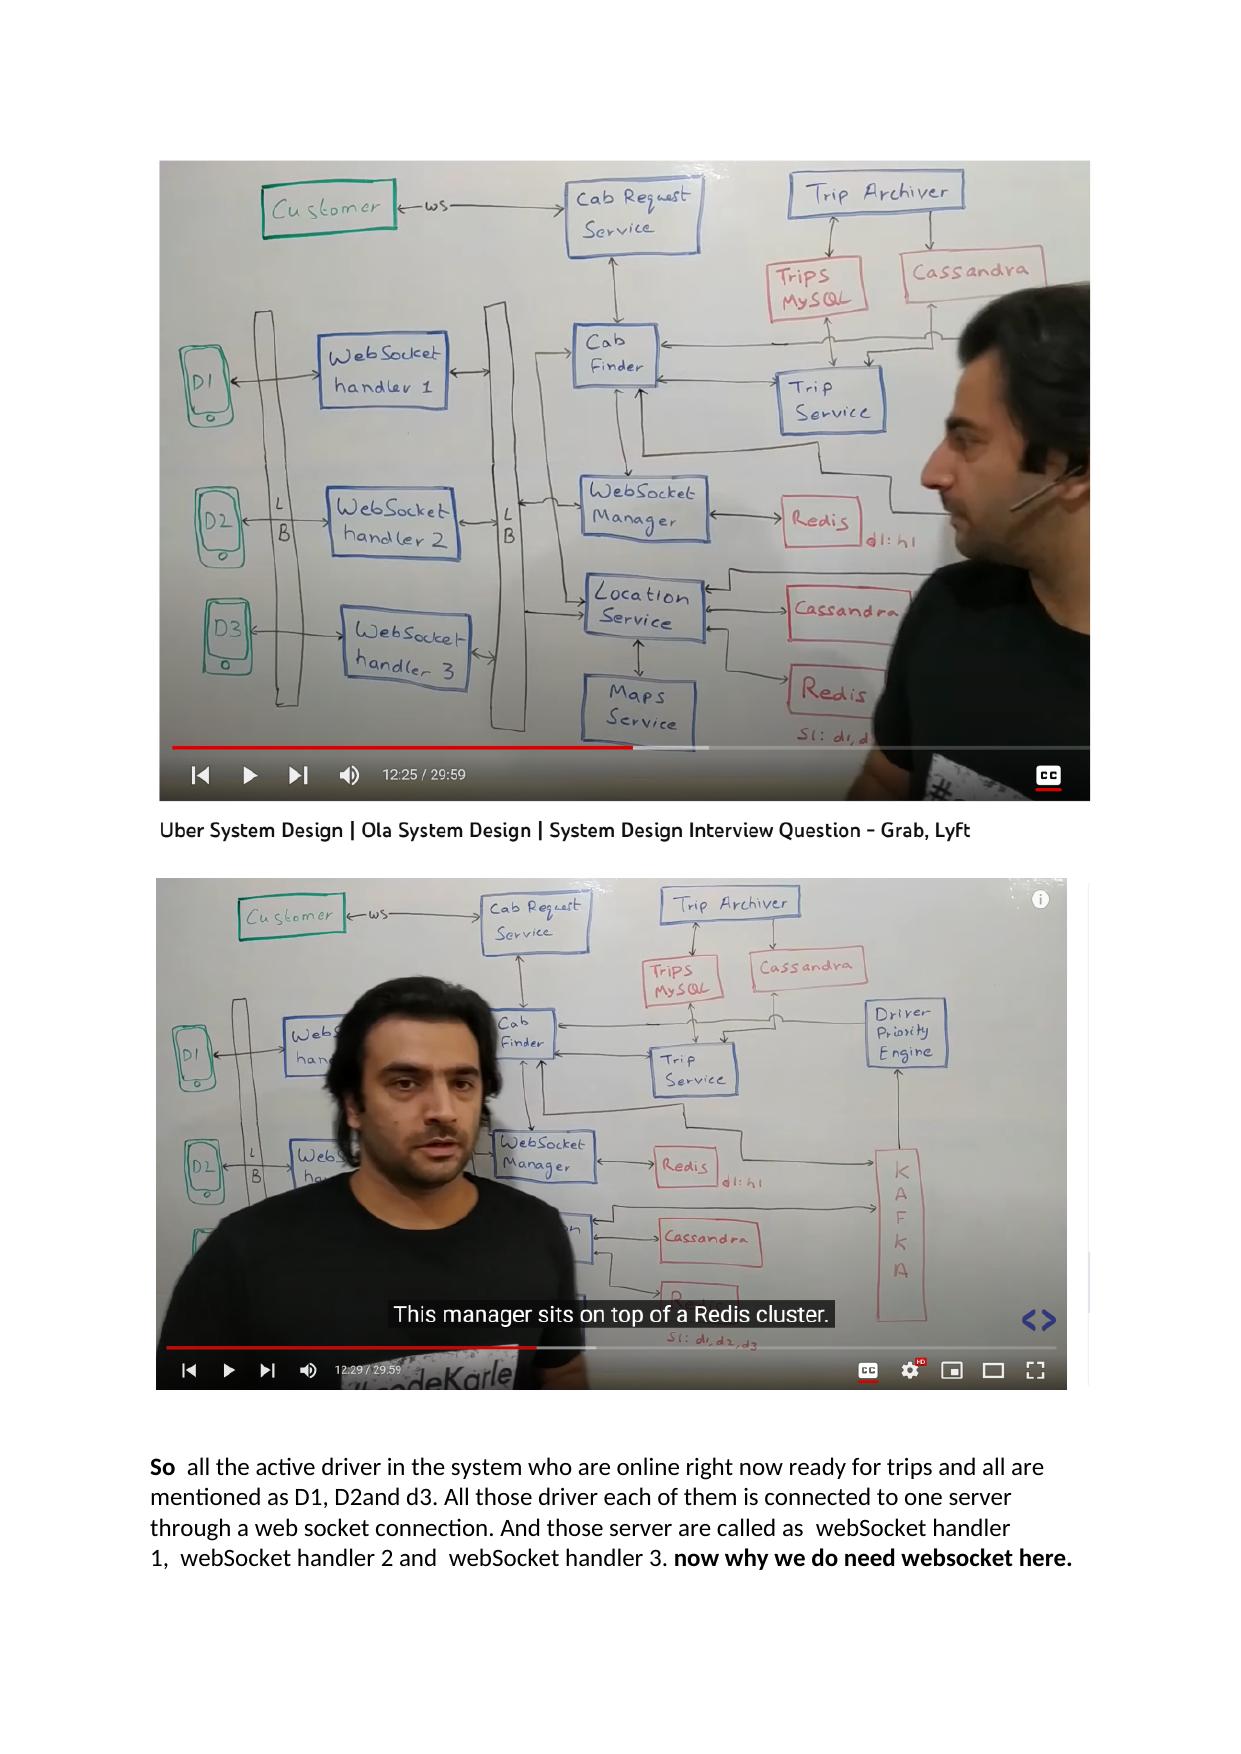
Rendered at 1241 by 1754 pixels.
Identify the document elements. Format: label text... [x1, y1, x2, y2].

picture [150, 150, 1091, 846]
picture [150, 875, 1091, 1390]
text So all the active driver in the system who are online right now ready for trips and all are mentioned as D1, D2and d3. All those driver each of them is connected to one server through a web socket connection. And those server are called as webSocket handler 1, webSocket handler 2 and webSocket handler 3. now why we do need websocket here. [150, 1451, 1090, 1573]
